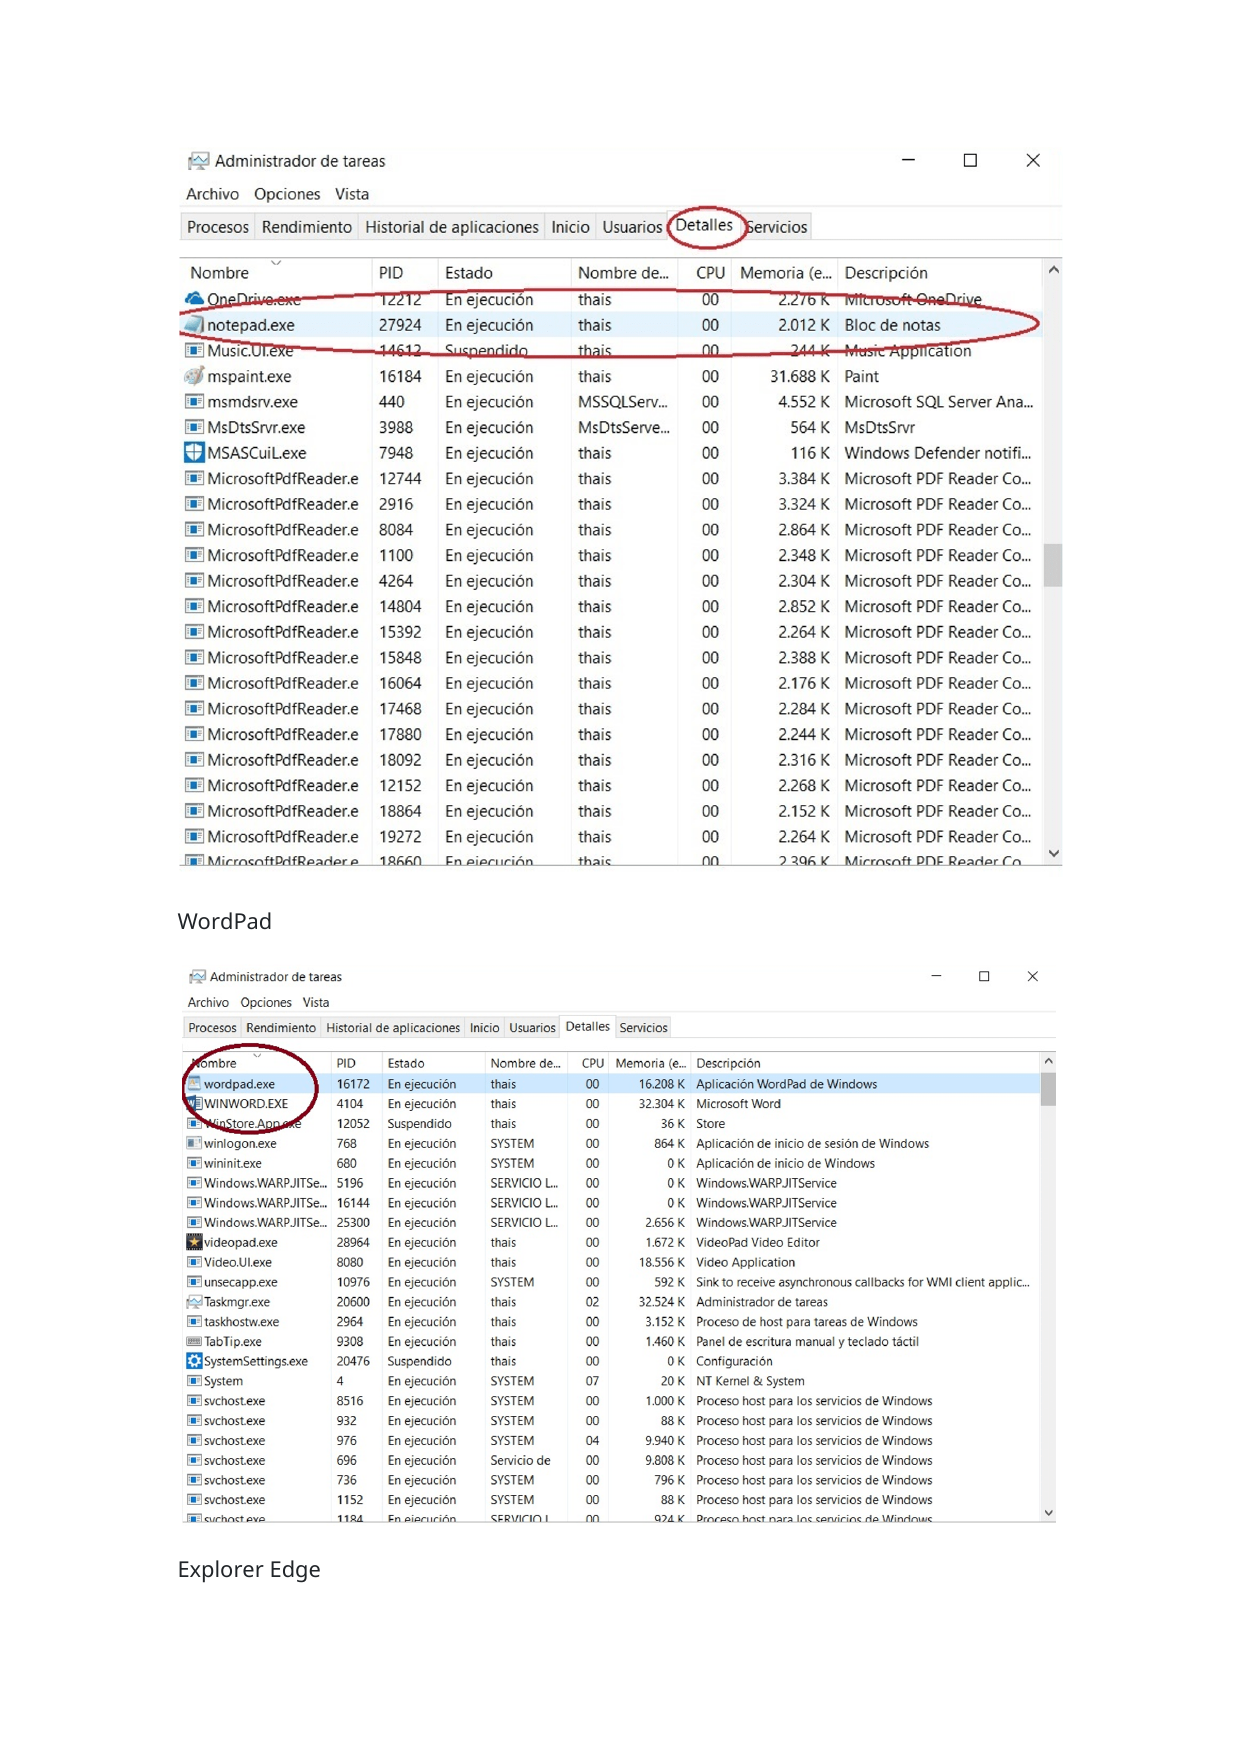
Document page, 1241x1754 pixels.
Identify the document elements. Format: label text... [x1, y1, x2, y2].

text Explorer Edge [177, 1554, 1063, 1584]
text WordPad [177, 906, 1063, 936]
picture [177, 964, 1063, 1526]
picture [177, 147, 1063, 877]
